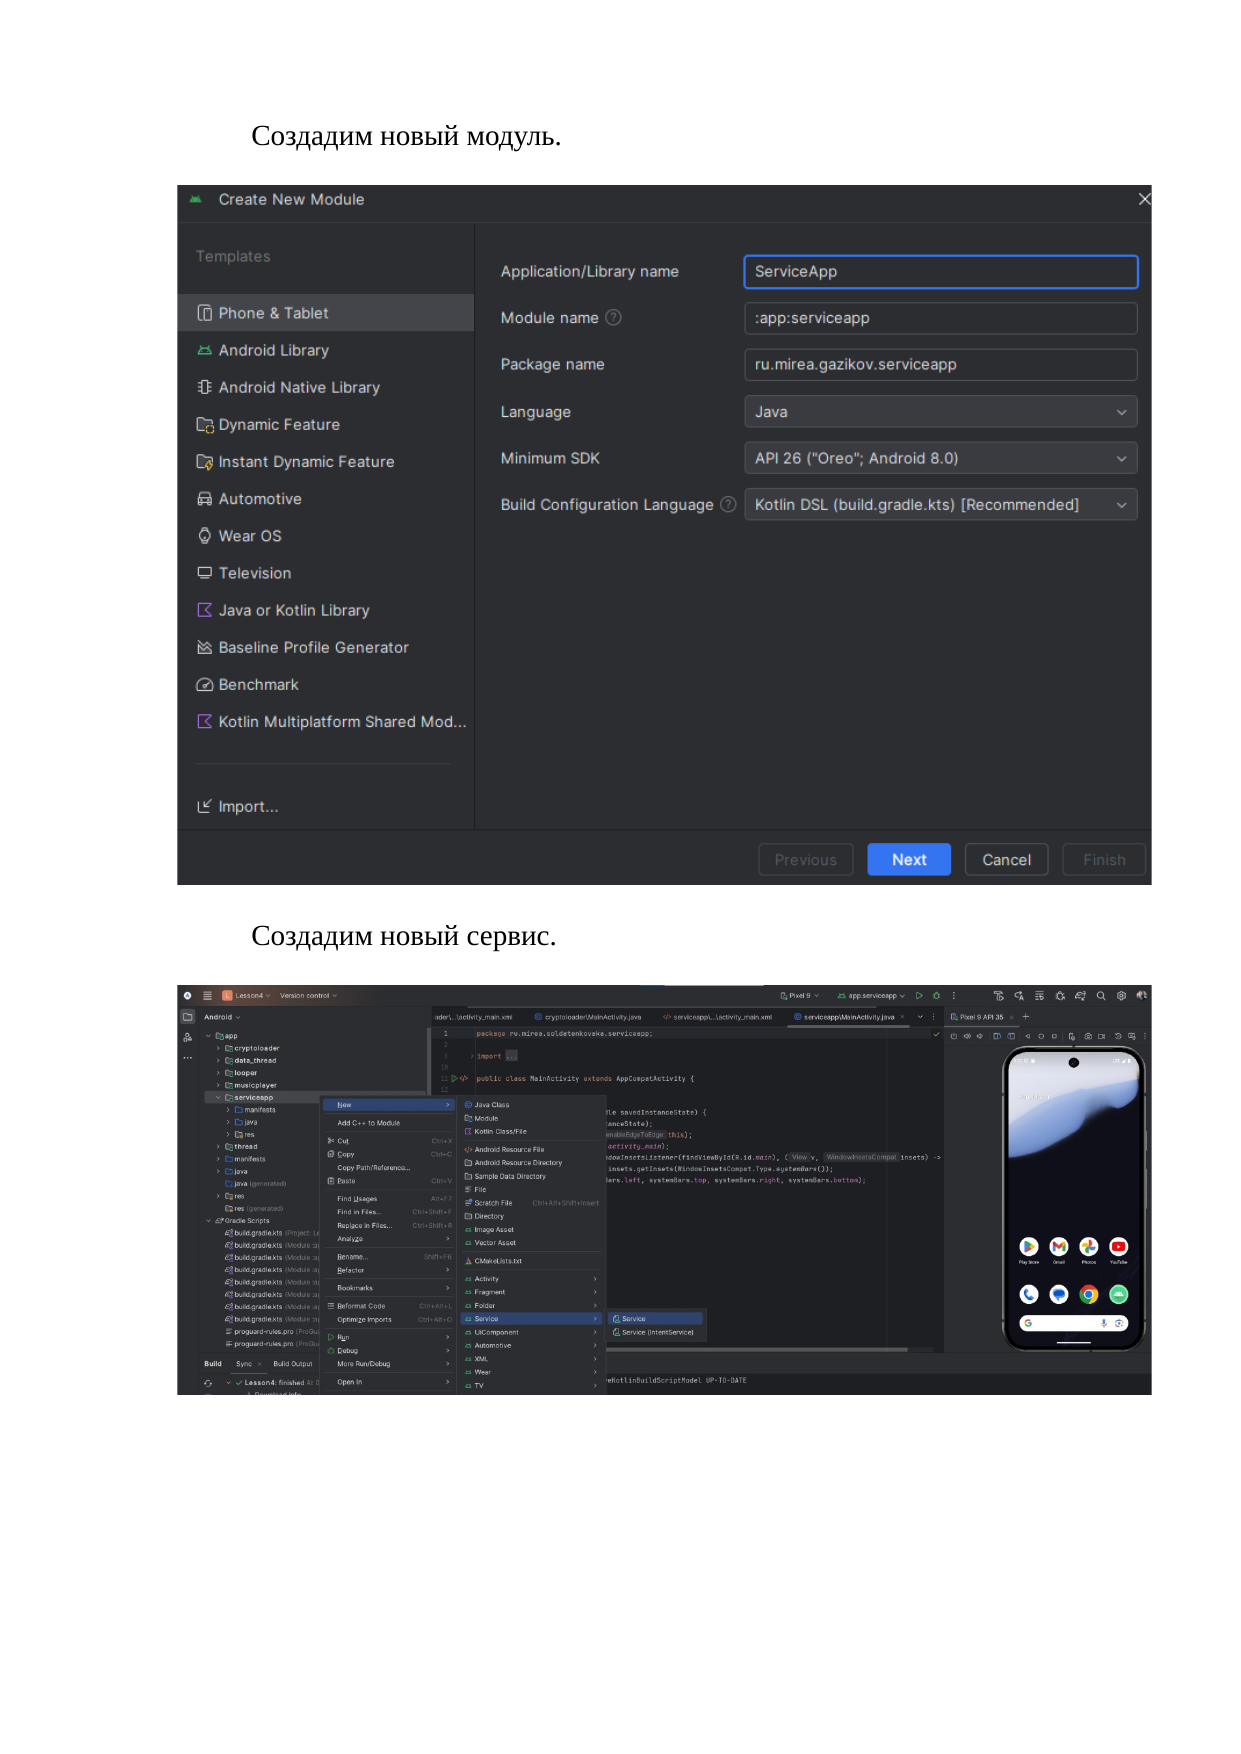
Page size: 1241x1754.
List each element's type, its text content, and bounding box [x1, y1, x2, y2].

picture [177, 985, 1152, 1395]
text Создадим новый модуль. [177, 118, 1152, 152]
text Создадим новый сервис. [177, 918, 1152, 952]
picture [177, 185, 1152, 885]
